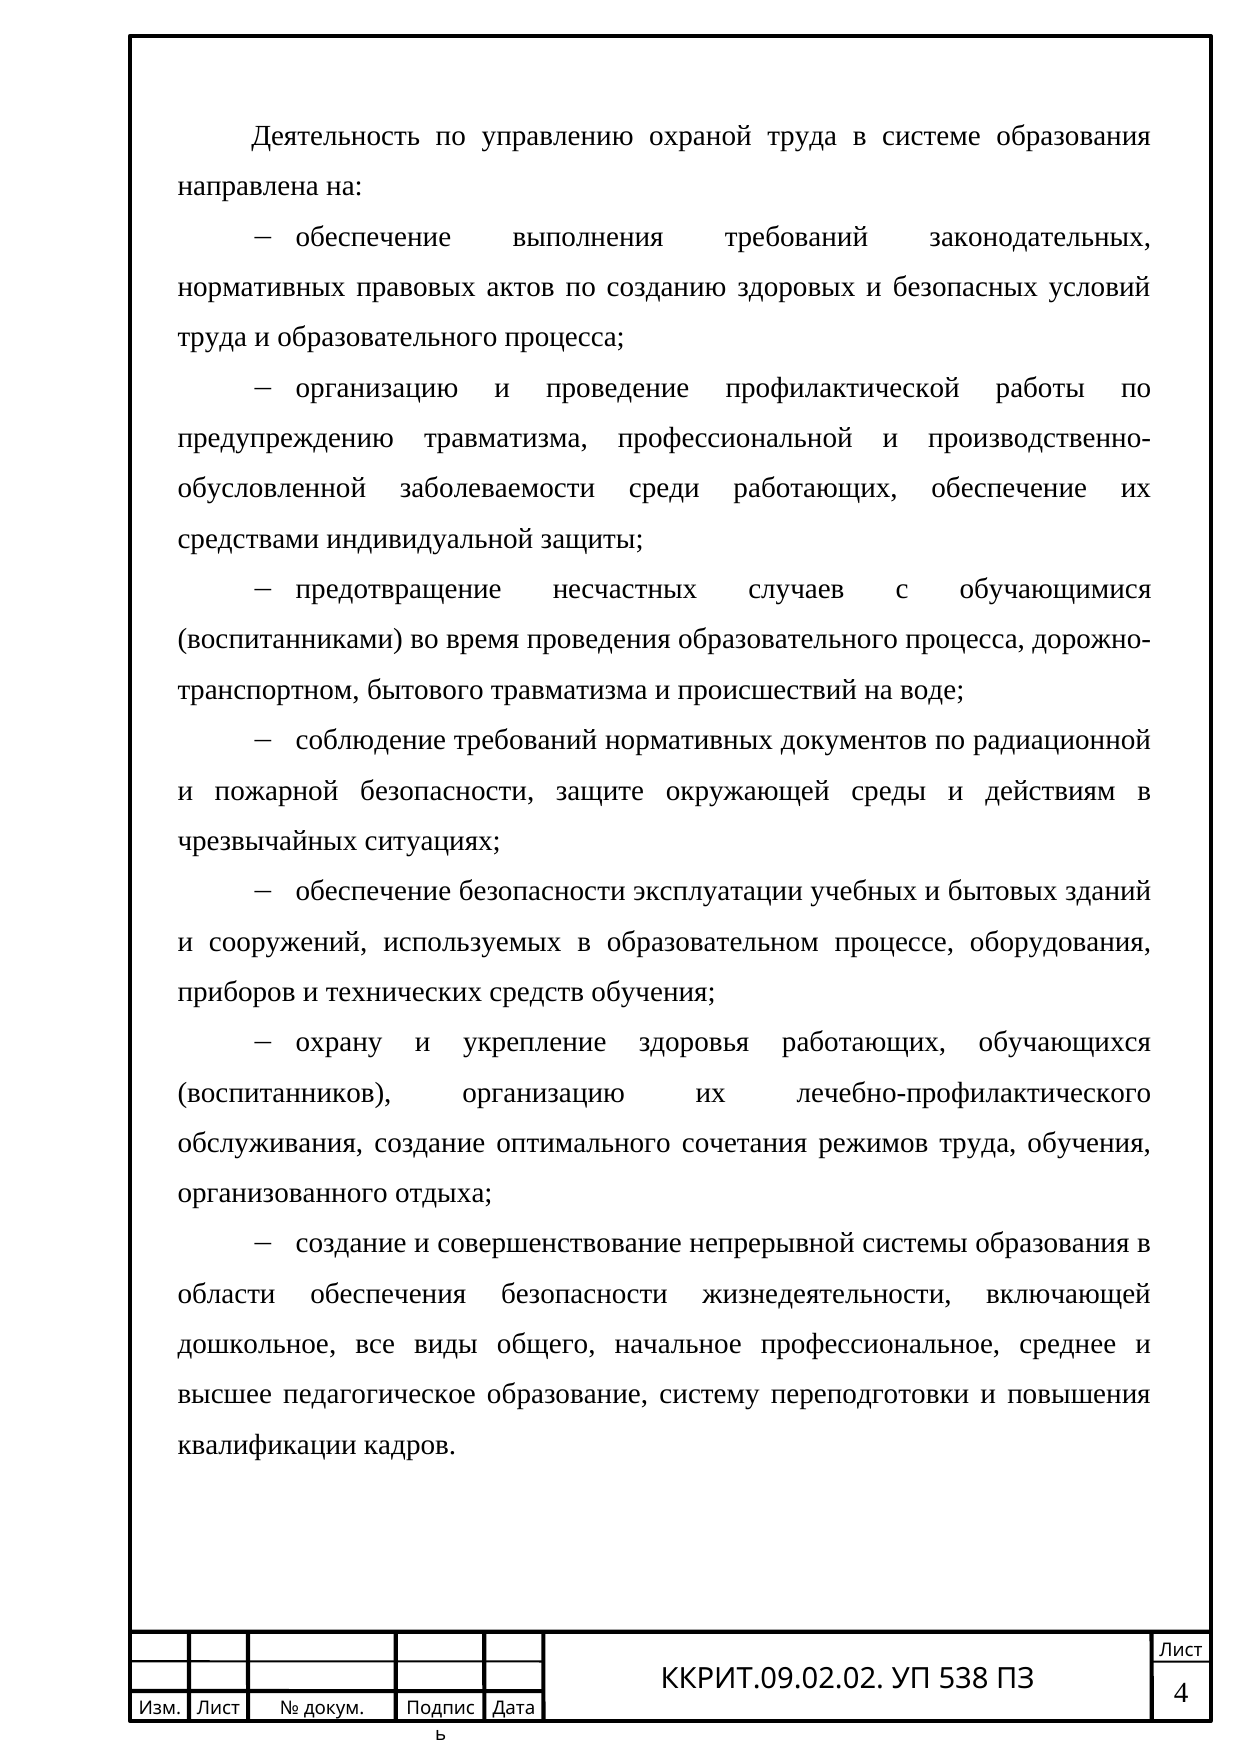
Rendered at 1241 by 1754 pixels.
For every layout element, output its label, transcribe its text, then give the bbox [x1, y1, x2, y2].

list охрану и укрепление здоровья работающих, обучающихся (воспитанников), организацию их лечебно-профилактического обслуживания, создание оптимального сочетания режимов труда, обучения, организованного отдыха; [177, 1024, 1152, 1209]
list обеспечение выполнения требований законодательных, нормативных правовых актов по созданию здоровых и безопасных условий труда и образовательного процесса; [177, 219, 1152, 353]
list предотвращение несчастных случаев с обучающимися (воспитанниками) во время проведения образовательного процесса, дорожно-транспортном, бытового травматизма и происшествий на воде; [177, 571, 1152, 705]
text Деятельность по управлению охраной труда в системе образования направлена на: [177, 118, 1152, 202]
list обеспечение безопасности эксплуатации учебных и бытовых зданий и сооружений, используемых в образовательном процессе, оборудования, приборов и технических средств обучения; [177, 873, 1152, 1007]
list организацию и проведение профилактической работы по предупреждению травматизма, профессиональной и производственно-обусловленной заболеваемости среди работающих, обеспечение их средствами индивидуальной защиты; [177, 370, 1152, 554]
list создание и совершенствование непрерывной системы образования в области обеспечения безопасности жизнедеятельности, включающей дошкольное, все виды общего, начальное профессиональное, среднее и высшее педагогическое образование, систему переподготовки и повышения квалификации кадров. [177, 1226, 1152, 1461]
list соблюдение требований нормативных документов по радиационной и пожарной безопасности, защите окружающей среды и действиям в чрезвычайных ситуациях; [177, 722, 1152, 856]
